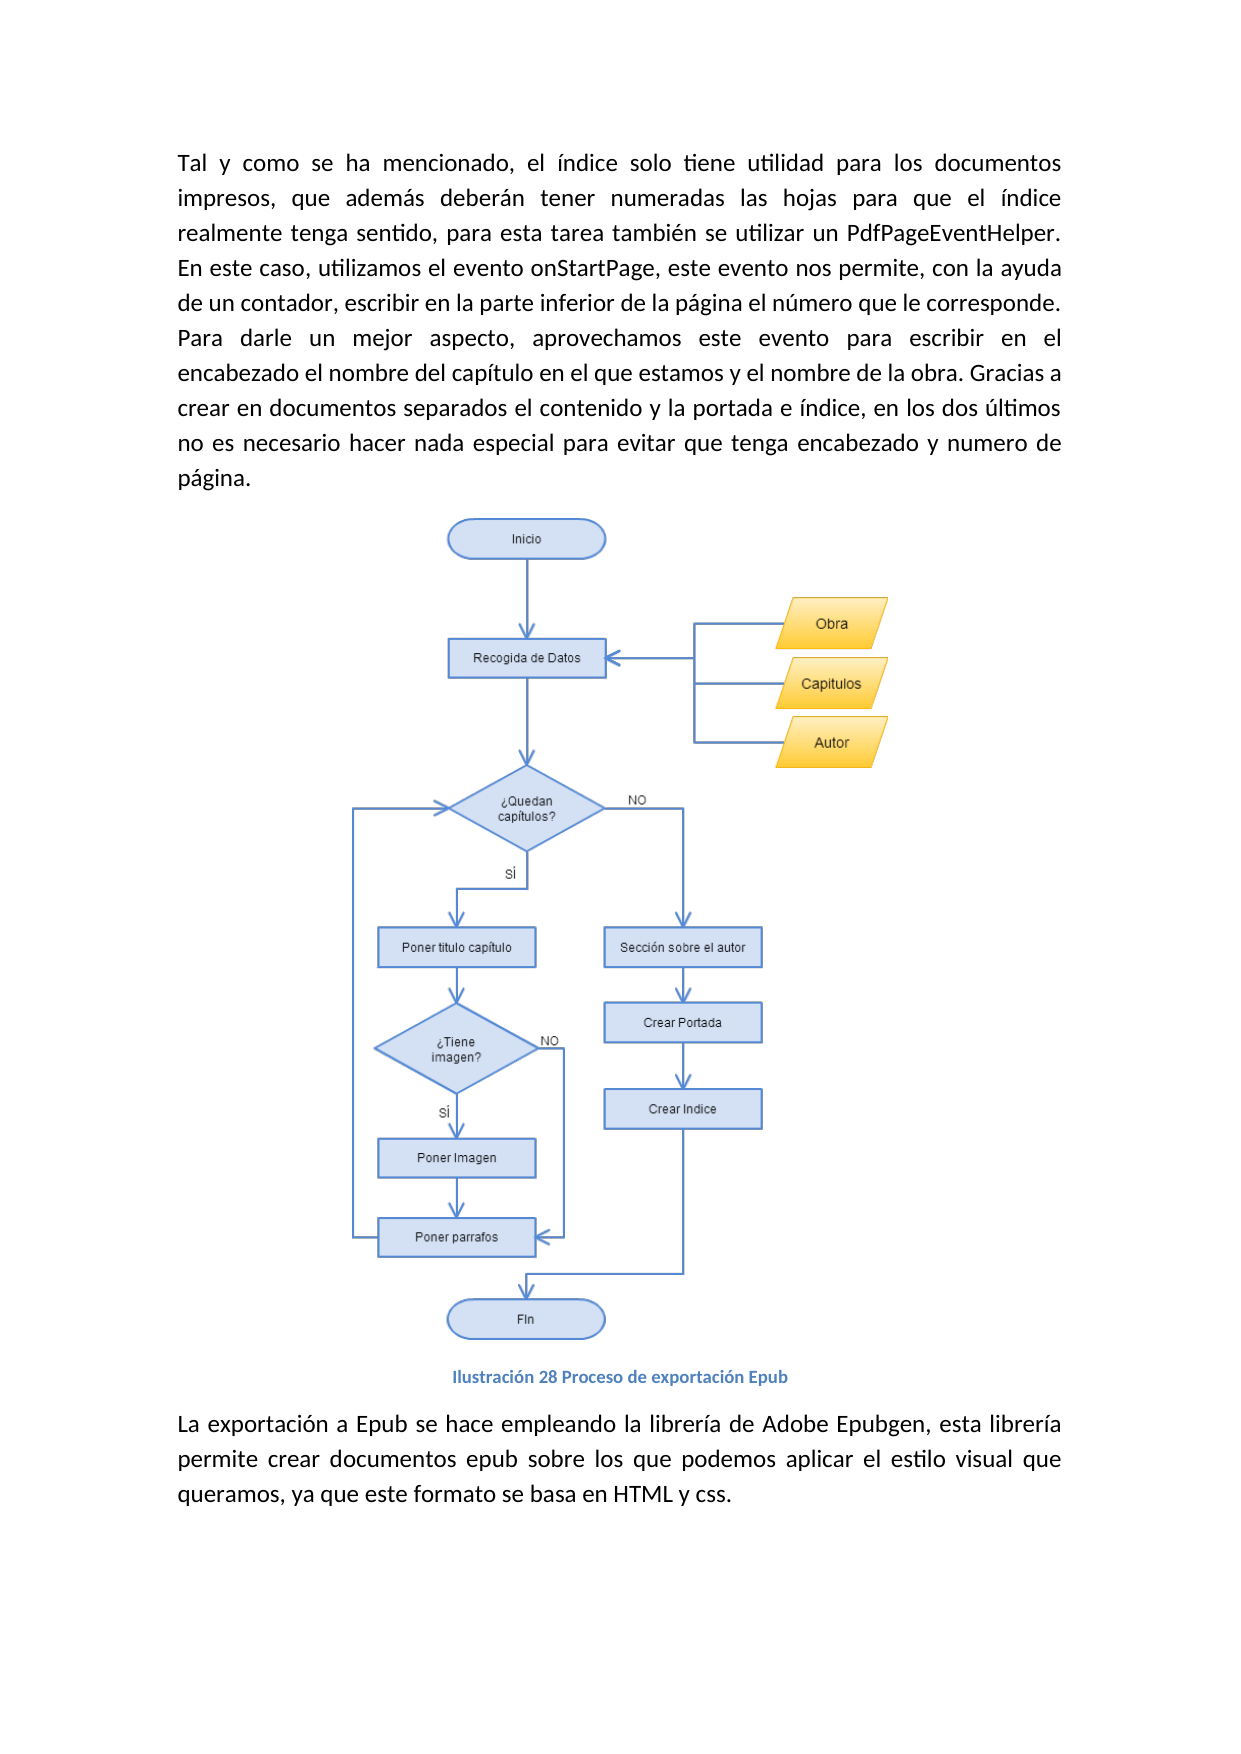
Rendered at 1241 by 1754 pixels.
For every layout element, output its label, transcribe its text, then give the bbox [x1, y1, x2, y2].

text La exportación a Epub se hace empleando la librería de Adobe Epubgen, esta librería permite crear documentos epub sobre los que podemos aplicar el estilo visual que queramos, ya que este formato se basa en HTML y css. [177, 1409, 1063, 1509]
text Tal y como se ha mencionado, el índice solo tiene utilidad para los documentos impresos, que además deberán tener numeradas las hojas para que el índice realmente tenga sentido, para esta tarea también se utilizar un PdfPageEventHelper. En este caso, utilizamos el evento onStartPage, este evento nos permite, con la ayuda de un contador, escribir en la parte inferior de la página el número que le corresponde. Para darle un mejor aspecto, aprovechamos este evento para escribir en el encabezado el nombre del capítulo en el que estamos y el nombre de la obra. Gracias a crear en documentos separados el contenido y la portada e índice, en los dos últimos no es necesario hacer nada especial para evitar que tenga encabezado y numero de página. [177, 148, 1063, 493]
picture [352, 518, 889, 1340]
